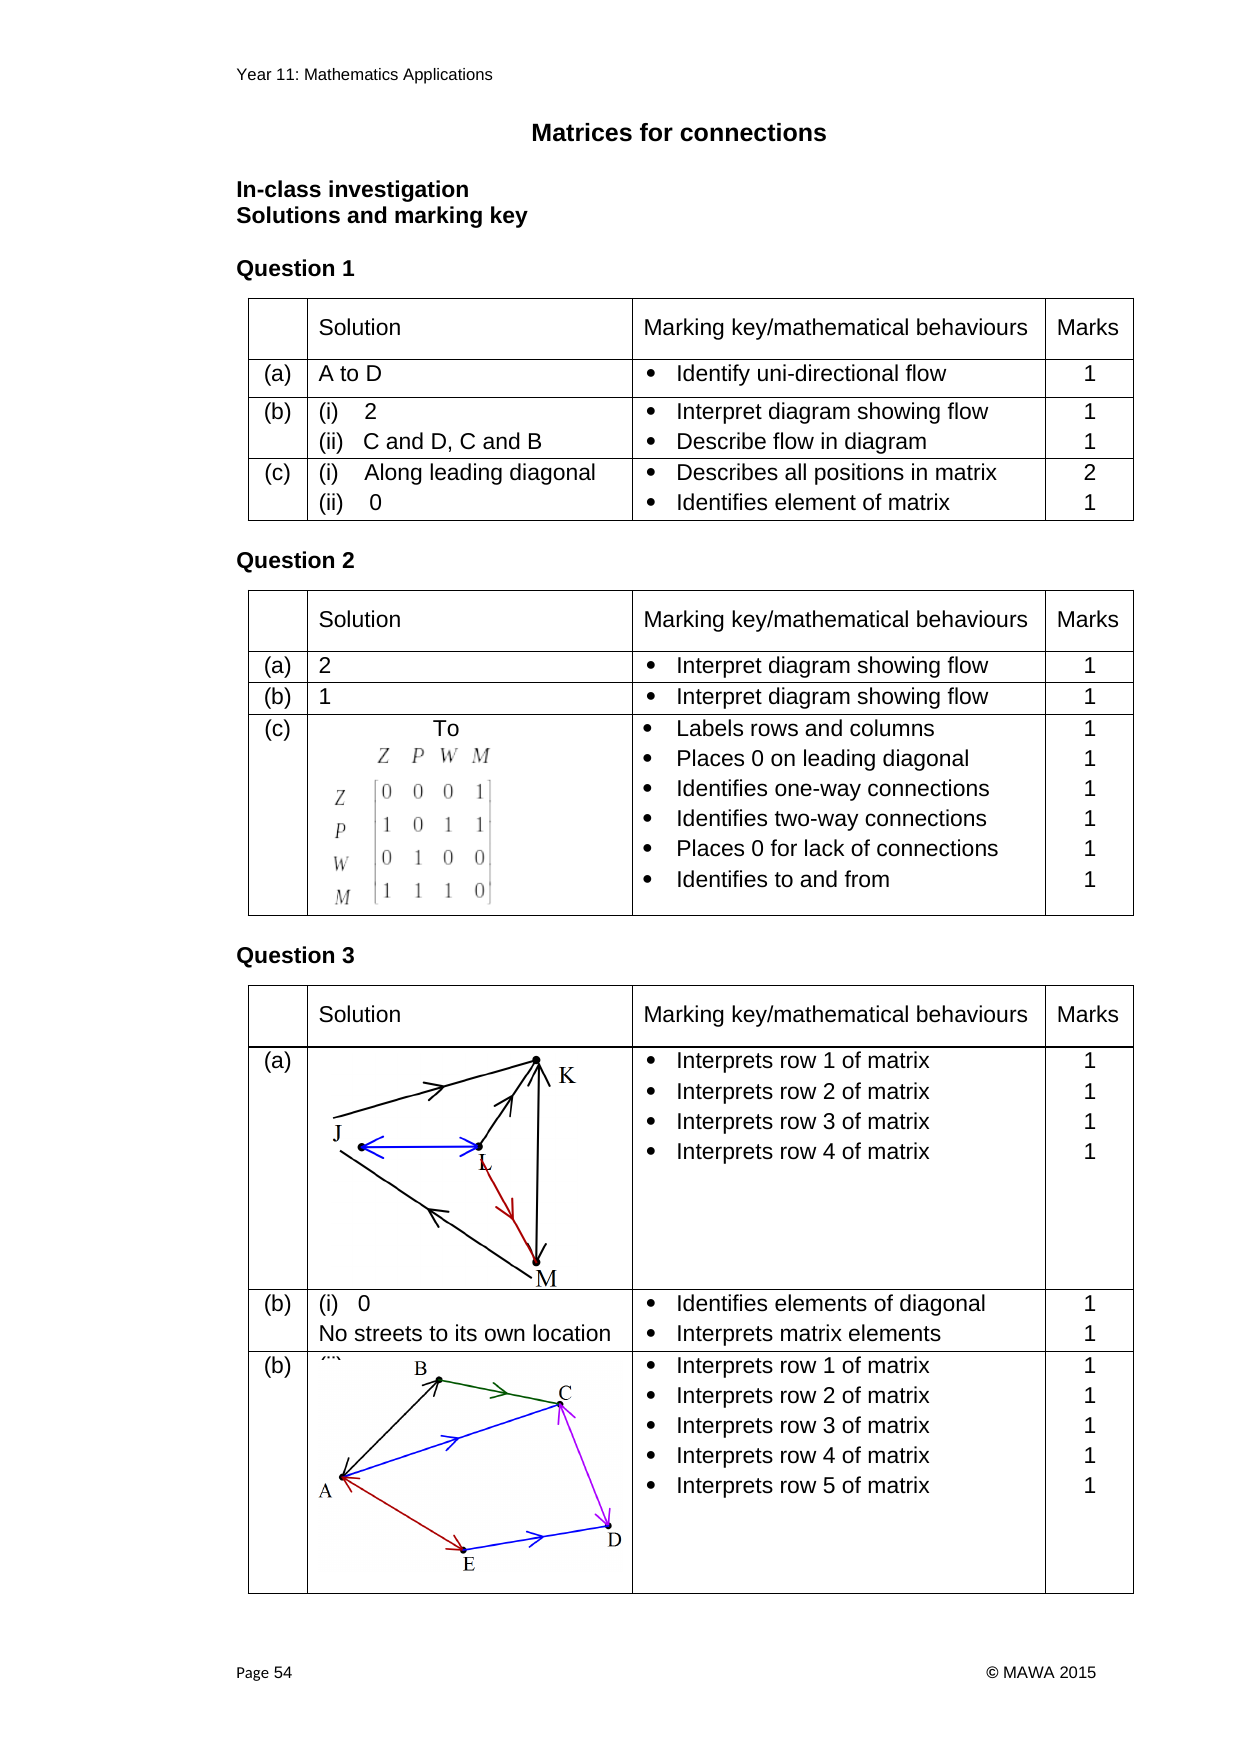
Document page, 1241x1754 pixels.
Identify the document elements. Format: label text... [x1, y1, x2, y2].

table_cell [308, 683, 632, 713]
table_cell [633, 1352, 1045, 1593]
picture [330, 1053, 578, 1288]
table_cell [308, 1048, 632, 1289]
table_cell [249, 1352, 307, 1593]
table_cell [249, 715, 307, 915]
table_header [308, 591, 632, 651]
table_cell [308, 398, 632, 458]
text In-class investigation [236, 176, 1122, 202]
picture [318, 1360, 623, 1572]
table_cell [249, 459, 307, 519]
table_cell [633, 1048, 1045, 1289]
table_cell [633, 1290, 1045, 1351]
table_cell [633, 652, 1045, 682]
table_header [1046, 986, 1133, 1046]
text Solutions and marking key [236, 202, 1122, 228]
text Question 3 [236, 942, 1122, 968]
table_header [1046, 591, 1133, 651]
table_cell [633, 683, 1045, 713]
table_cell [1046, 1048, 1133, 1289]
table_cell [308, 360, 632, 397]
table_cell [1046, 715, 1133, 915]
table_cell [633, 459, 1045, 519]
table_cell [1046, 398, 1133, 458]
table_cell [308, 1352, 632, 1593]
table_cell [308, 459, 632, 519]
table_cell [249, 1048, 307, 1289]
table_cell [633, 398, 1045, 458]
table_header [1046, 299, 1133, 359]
text Question 1 [236, 255, 1122, 281]
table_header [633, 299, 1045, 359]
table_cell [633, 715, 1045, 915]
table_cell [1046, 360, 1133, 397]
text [236, 118, 1122, 147]
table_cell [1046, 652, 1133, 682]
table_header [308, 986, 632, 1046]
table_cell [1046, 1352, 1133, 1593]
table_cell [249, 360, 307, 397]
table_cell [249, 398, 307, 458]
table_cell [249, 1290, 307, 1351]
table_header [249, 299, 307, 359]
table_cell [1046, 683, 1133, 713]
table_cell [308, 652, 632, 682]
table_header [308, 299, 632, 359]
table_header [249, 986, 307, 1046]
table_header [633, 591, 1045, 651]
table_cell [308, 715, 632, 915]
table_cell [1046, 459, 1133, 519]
text Question 2 [236, 547, 1122, 573]
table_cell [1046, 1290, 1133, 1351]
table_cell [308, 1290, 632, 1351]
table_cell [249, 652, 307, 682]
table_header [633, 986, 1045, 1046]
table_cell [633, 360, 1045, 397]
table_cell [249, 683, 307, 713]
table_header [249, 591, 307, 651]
